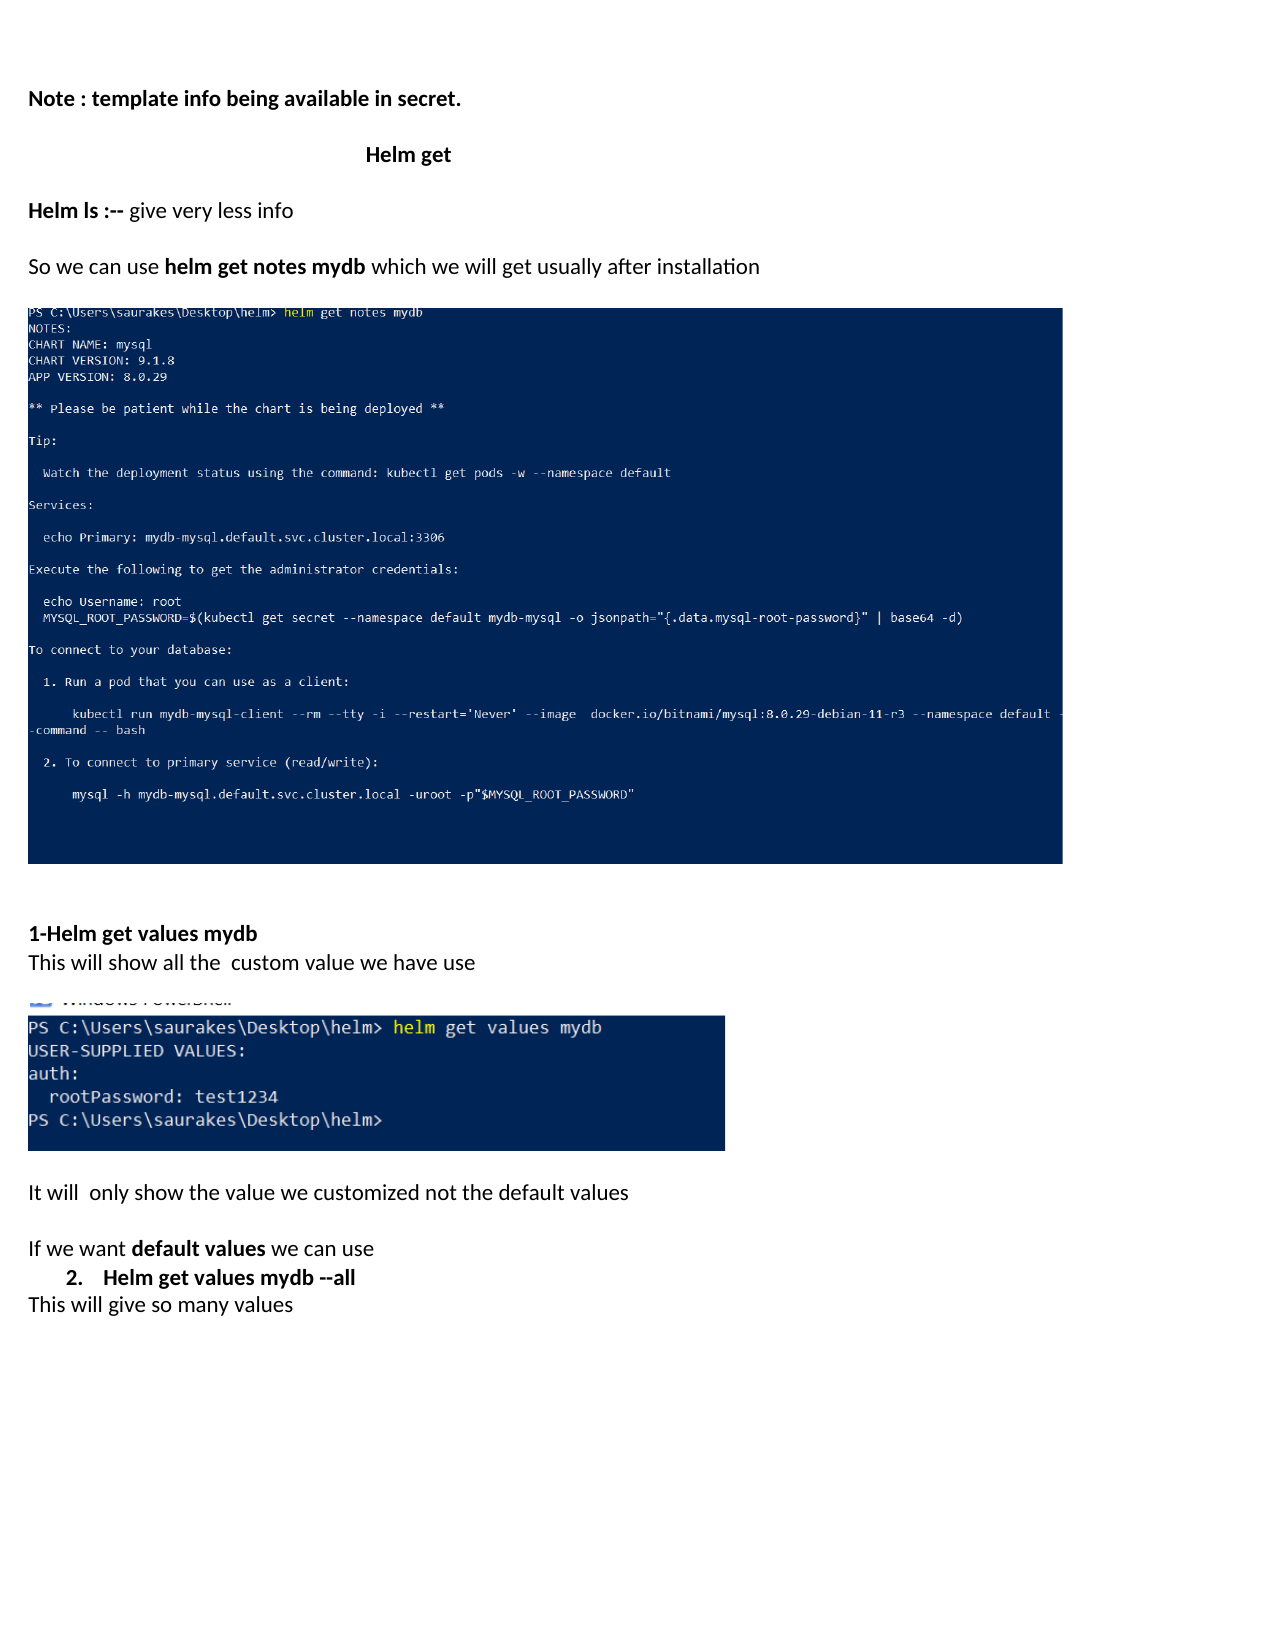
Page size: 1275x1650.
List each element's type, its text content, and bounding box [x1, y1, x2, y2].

text It will only show the value we customized not the default values [28, 1178, 1237, 1207]
text Note : template info being available in secret. [28, 84, 1237, 112]
text Helm get [366, 140, 1237, 168]
text This will show all the custom value we have use [28, 948, 1237, 976]
text Helm ls :-- give very less info [28, 196, 1237, 224]
list Helm get values mydb --all [66, 1263, 1237, 1291]
text So we can use helm get notes mydb which we will get usually after installation [28, 252, 1237, 280]
text 1-Helm get values mydb [28, 919, 1237, 948]
text If we want default values we can use [28, 1234, 1237, 1263]
picture [28, 1003, 725, 1151]
text This will give so many values [28, 1291, 1237, 1319]
picture [28, 308, 1063, 864]
